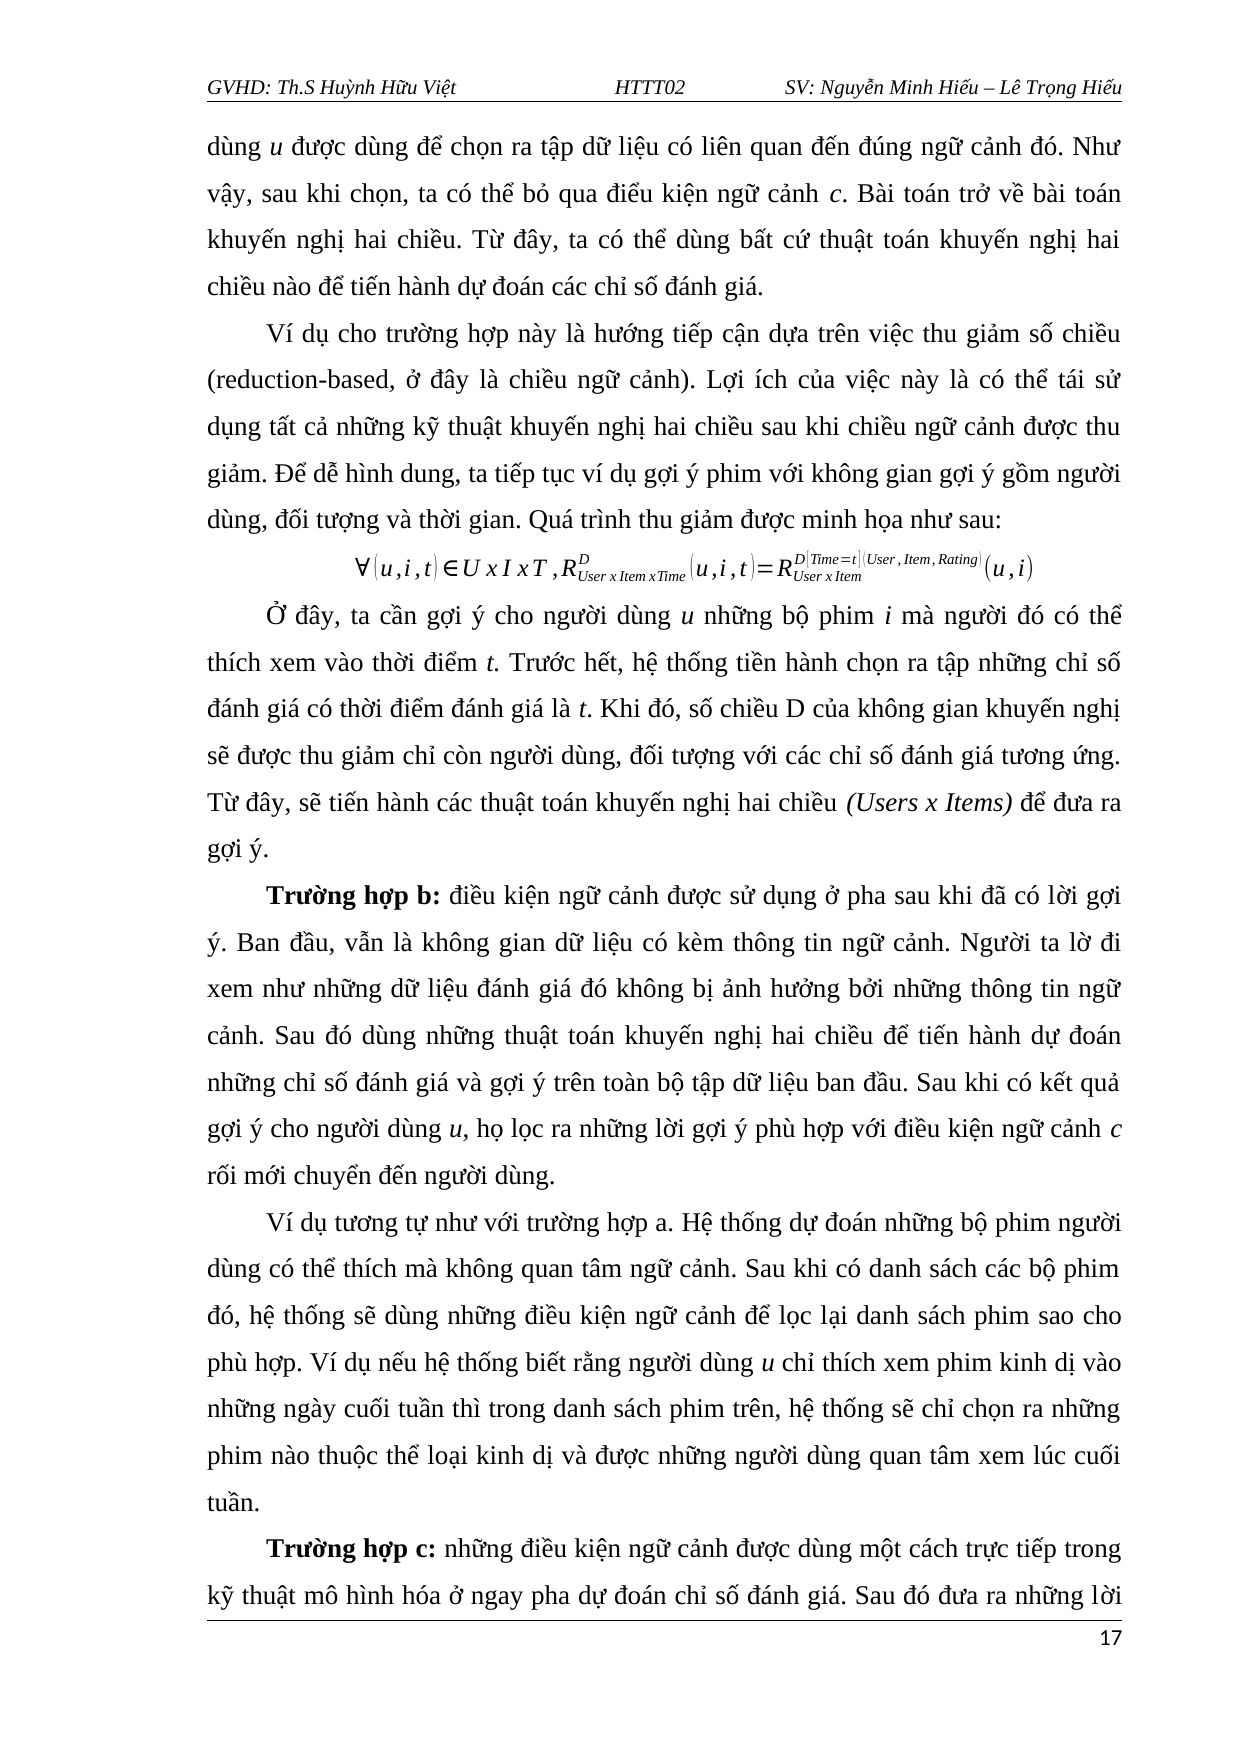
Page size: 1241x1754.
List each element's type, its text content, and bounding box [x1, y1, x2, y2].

text Ví dụ cho trường hợp này là hướng tiếp cận dựa trên việc thu giảm số chiều (reduction-based, ở đây là chiều ngữ cảnh). Lợi ích của việc này là có thể tái sử dụng tất cả những kỹ thuật khuyến nghị hai chiều sau khi chiều ngữ cảnh được thu giảm. Để dễ hình dung, ta tiếp tục ví dụ gợi ý phim với không gian gợi ý gồm người dùng, đối tượng và thời gian. Quá trình thu giảm được minh họa như sau: [207, 317, 1122, 535]
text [207, 130, 1122, 301]
text Ví dụ tương tự như với trường hợp a. Hệ thống dự đoán những bộ phim người dùng có thể thích mà không quan tâm ngữ cảnh. Sau khi có danh sách các bộ phim đó, hệ thống sẽ dùng những điều kiện ngữ cảnh để lọc lại danh sách phim sao cho phù hợp. Ví dụ nếu hệ thống biết rằng người dùng u chỉ thích xem phim kinh dị vào những ngày cuối tuần thì trong danh sách phim trên, hệ thống sẽ chỉ chọn ra những phim nào thuộc thể loại kinh dị và được những người dùng quan tâm xem lúc cuối tuần. [207, 1206, 1122, 1517]
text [207, 1532, 1122, 1610]
text Ở đây, ta cần gợi ý cho người dùng u những bộ phim i mà người đó có thể thích xem vào thời điểm t. Trước hết, hệ thống tiền hành chọn ra tập những chỉ số đánh giá có thời điểm đánh giá là t. Khi đó, số chiều D của không gian khuyến nghị sẽ được thu giảm chỉ còn người dùng, đối tượng với các chỉ số đánh giá tương ứng. Từ đây, sẽ tiến hành các thuật toán khuyến nghị hai chiều (Users x Items) để đưa ra gợi ý. [207, 599, 1122, 864]
text Trường hợp b: điều kiện ngữ cảnh được sử dụng ở pha sau khi đã có lời gợi ý. Ban đầu, vẫn là không gian dữ liệu có kèm thông tin ngữ cảnh. Người ta lờ đi xem như những dữ liệu đánh giá đó không bị ảnh hưởng bởi những thông tin ngữ cảnh. Sau đó dùng những thuật toán khuyến nghị hai chiều để tiến hành dự đoán những chỉ số đánh giá và gợi ý trên toàn bộ tập dữ liệu ban đầu. Sau khi có kết quả gợi ý cho người dùng u, họ lọc ra những lời gợi ý phù hợp với điều kiện ngữ cảnh c rối mới chuyển đến người dùng. [207, 879, 1122, 1190]
